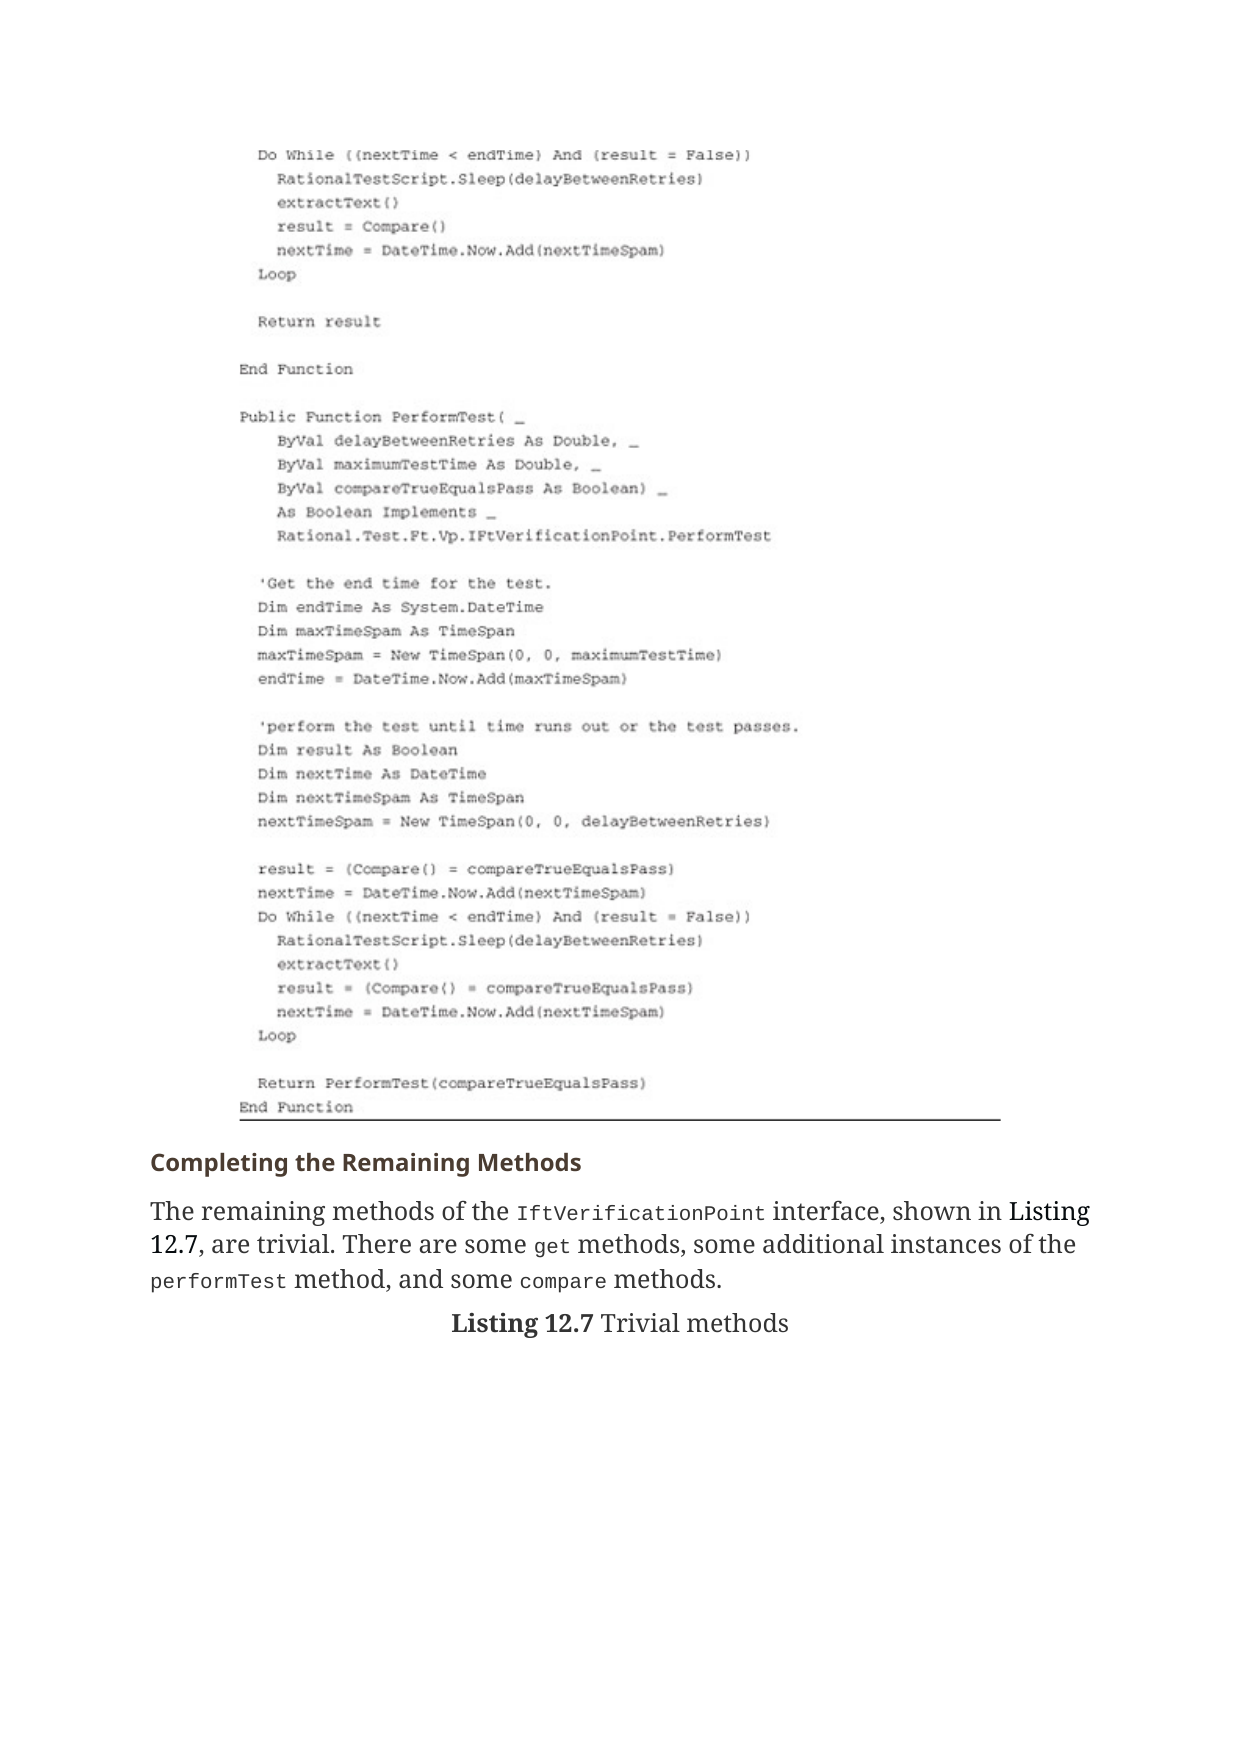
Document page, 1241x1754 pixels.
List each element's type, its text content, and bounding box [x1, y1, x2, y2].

text Listing 12.7 Trivial methods [150, 1305, 1090, 1339]
text The remaining methods of the IftVerificationPoint interface, shown in Listing 12.7, are trivial. There are some get methods, some additional instances of the performTest method, and some compare methods. [150, 1193, 1090, 1295]
text Completing the Remaining Methods [150, 1146, 1090, 1178]
picture [239, 150, 1001, 1121]
